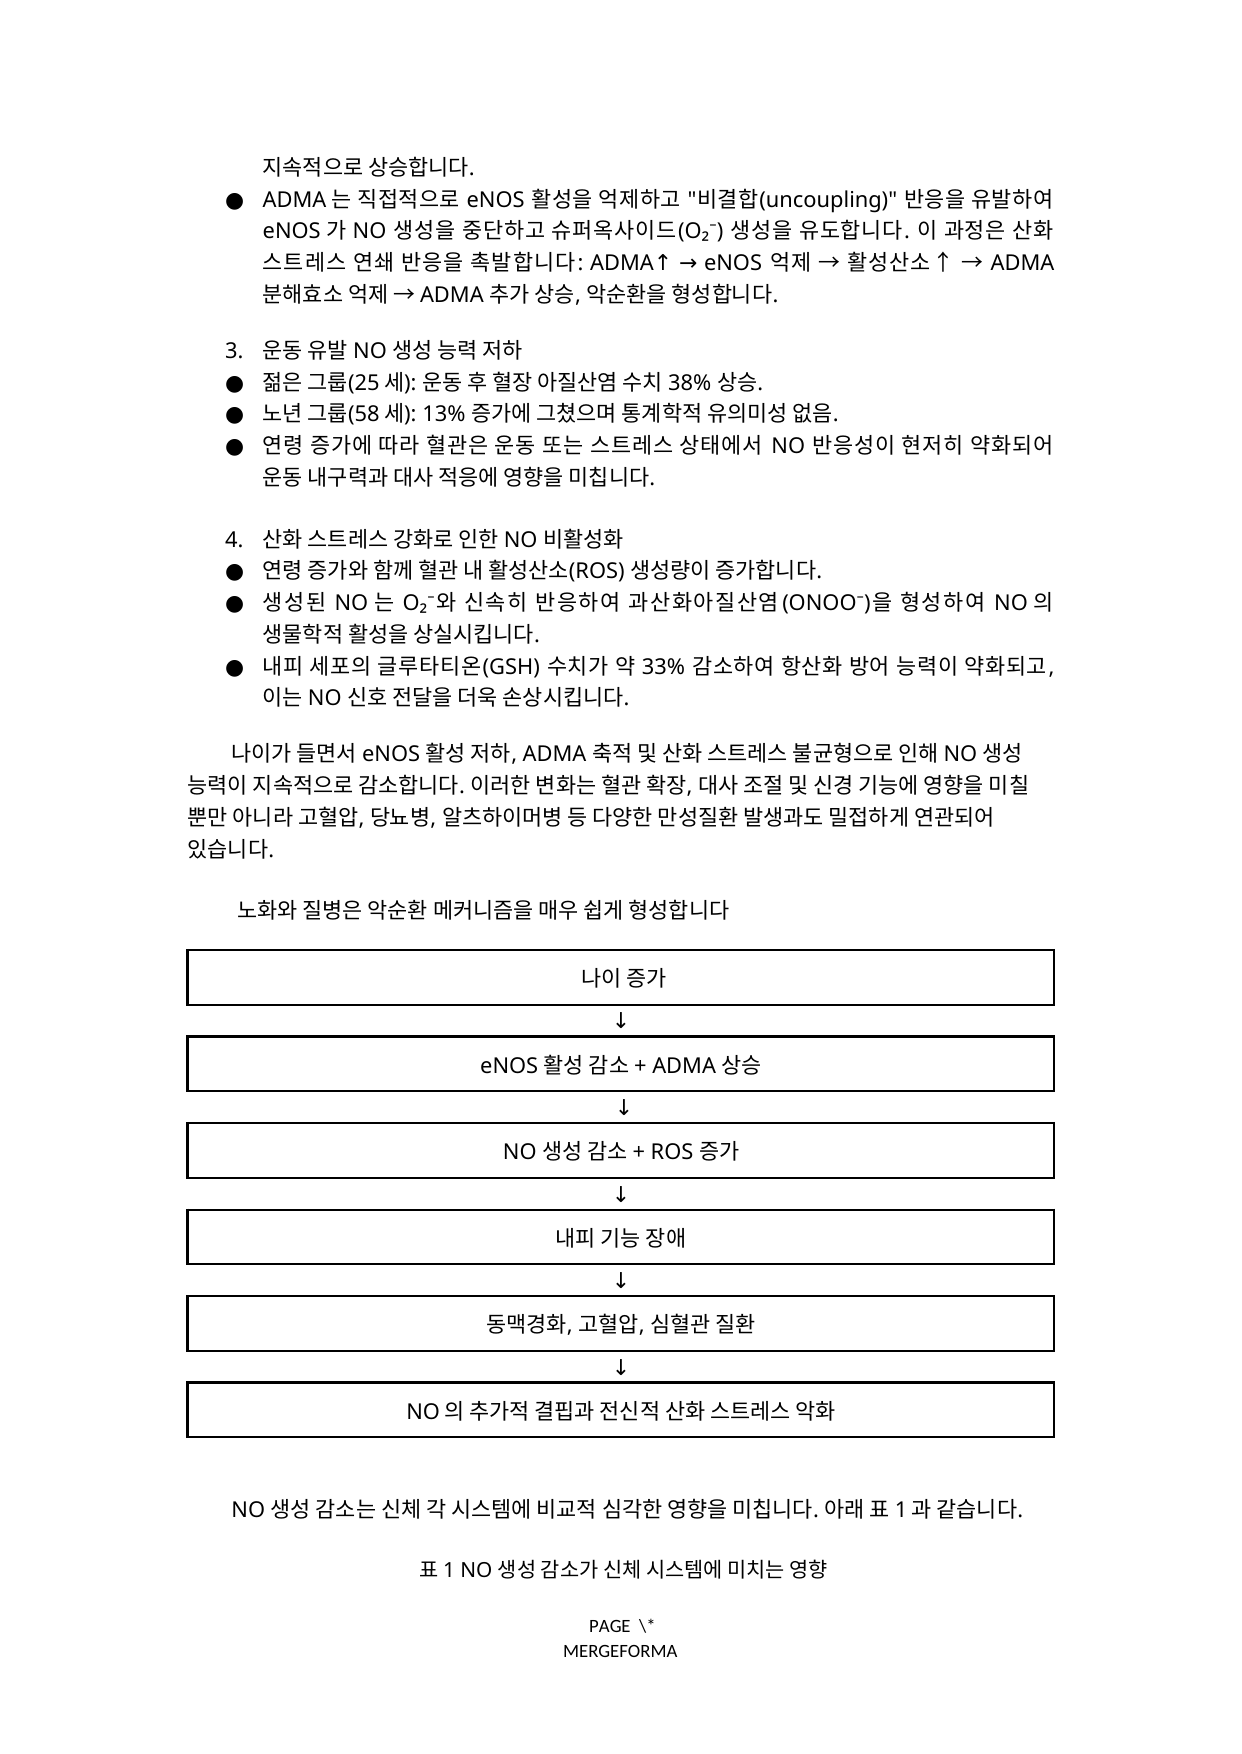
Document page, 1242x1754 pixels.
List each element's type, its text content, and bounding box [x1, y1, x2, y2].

list 생성된 NO는 O₂⁻와 신속히 반응하여 과산화아질산염(ONOO⁻)을 형성하여 NO의 생물학적 활성을 상실시킵니다. [225, 585, 1054, 649]
table_header NO 생성 감소 + ROS 증가 [189, 1124, 1053, 1177]
list ADMA는 직접적으로 eNOS 활성을 억제하고 "비결합(uncoupling)" 반응을 유발하여 eNOS가 NO 생성을 중단하고 슈퍼옥사이드(O₂⁻) 생성을 유도합니다. 이 과정은 산화 스트레스 연쇄 반응을 촉발합니다: ADMA↑ → eNOS 억제 → 활성산소↑ → ADMA 분해효소 억제 → ADMA 추가 상승, 악순환을 형성합니다. [225, 182, 1054, 309]
text ↓ [187, 1265, 1054, 1295]
list 운동 유발 NO 생성 능력 저하 [225, 333, 1054, 365]
text ↓ [187, 1352, 1054, 1381]
text NO 생성 감소는 신체 각 시스템에 비교적 심각한 영향을 미칩니다. 아래 표 1과 같습니다. [187, 1492, 1054, 1524]
text 노화와 질병은 악순환 메커니즘을 매우 쉽게 형성합니다 [187, 893, 1054, 925]
table_header 나이 증가 [189, 951, 1053, 1003]
text ↓ [187, 1179, 1054, 1208]
table_header 내피 기능 장애 [189, 1211, 1053, 1263]
list 젊은 그룹(25세): 운동 후 혈장 아질산염 수치 38% 상승. [225, 365, 1054, 396]
list 연령 증가와 함께 혈관 내 활성산소(ROS) 생성량이 증가합니다. [225, 553, 1054, 585]
text ↓ [187, 1006, 1054, 1035]
list 노년 그룹(58세): 13% 증가에 그쳤으며 통계학적 유의미성 없음. [225, 396, 1054, 428]
list 산화 스트레스 강화로 인한 NO 비활성화 [225, 522, 1054, 553]
list 내피 세포의 글루타티온(GSH) 수치가 약 33% 감소하여 항산화 방어 능력이 약화되고, 이는 NO 신호 전달을 더욱 손상시킵니다. [225, 649, 1054, 712]
text ↓ [187, 1092, 1054, 1122]
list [225, 150, 1054, 182]
text 나이가 들면서 eNOS 활성 저하, ADMA 축적 및 산화 스트레스 불균형으로 인해 NO 생성 능력이 지속적으로 감소합니다. 이러한 변화는 혈관 확장, 대사 조절 및 신경 기능에 영향을 미칠 뿐만 아니라 고혈압, 당뇨병, 알츠하이머병 등 다양한 만성질환 발생과도 밀접하게 연관되어 있습니다. [187, 736, 1054, 863]
list 연령 증가에 따라 혈관은 운동 또는 스트레스 상태에서 NO 반응성이 현저히 약화되어 운동 내구력과 대사 적응에 영향을 미칩니다. [225, 428, 1054, 492]
table_header 동맥경화, 고혈압, 심혈관 질환 [189, 1297, 1053, 1349]
table_header eNOS 활성 감소 + ADMA 상승 [189, 1038, 1053, 1090]
text 표1 NO 생성 감소가 신체 시스템에 미치는 영향 [187, 1554, 1054, 1584]
table_header NO의 추가적 결핍과 전신적 산화 스트레스 악화 [189, 1384, 1053, 1436]
